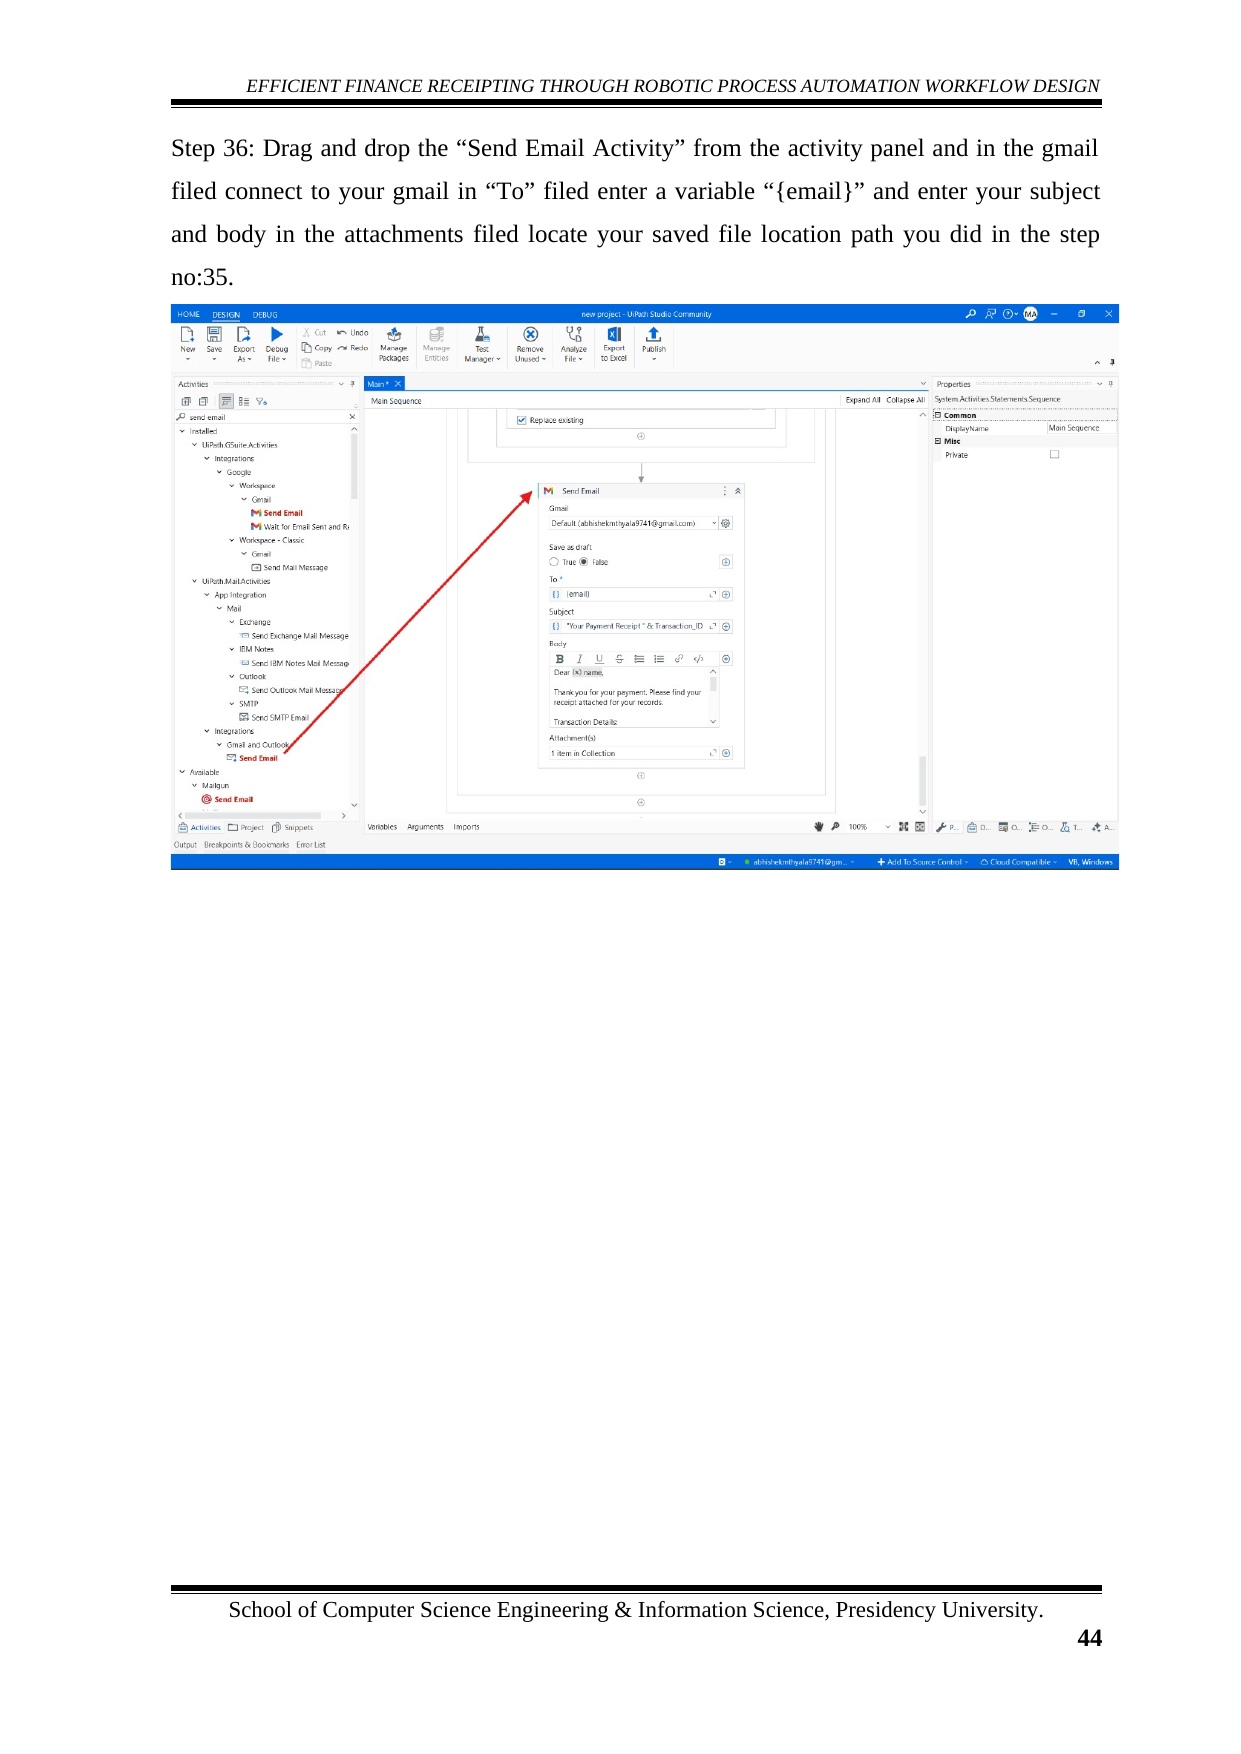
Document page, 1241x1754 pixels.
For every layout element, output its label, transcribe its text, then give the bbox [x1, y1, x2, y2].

text Step 36: Drag and drop the “Send Email Activity” from the activity panel and in the gmail filed connect to your gmail in “To” filed enter a variable “{email}” and enter your subject and body in the attachments filed locate your saved file location path you did in the step no:35. [171, 133, 1101, 304]
picture [170, 304, 1120, 870]
